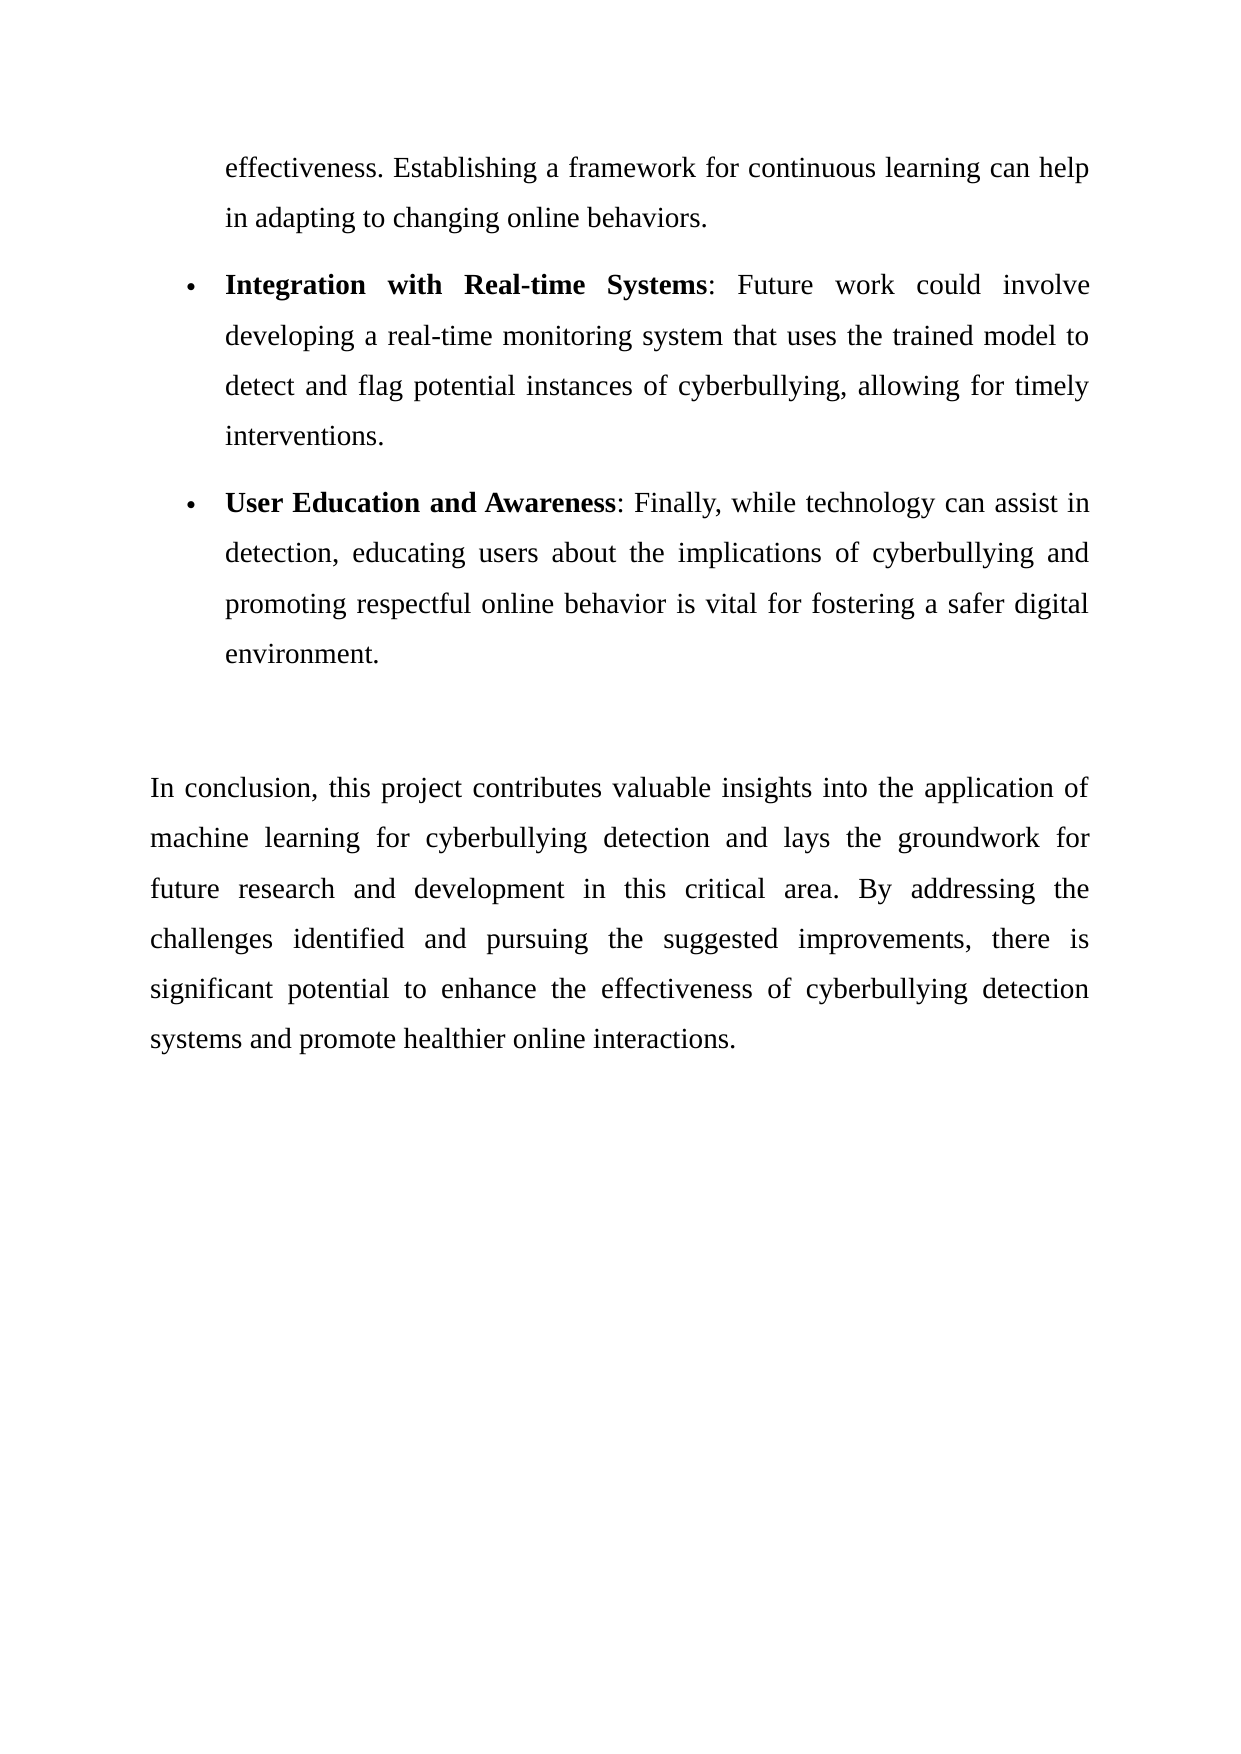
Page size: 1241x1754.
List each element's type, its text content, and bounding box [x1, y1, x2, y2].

list Integration with Real-time Systems: Future work could involve developing a real-time monitoring system that uses the trained model to detect and flag potential instances of cyberbullying, allowing for timely interventions. [187, 267, 1090, 452]
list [187, 150, 1090, 234]
list User Education and Awareness: Finally, while technology can assist in detection, educating users about the implications of cyberbullying and promoting respectful online behavior is vital for fostering a safer digital environment. [187, 485, 1090, 670]
text In conclusion, this project contributes valuable insights into the application of machine learning for cyberbullying detection and lays the groundwork for future research and development in this critical area. By addressing the challenges identified and pursuing the suggested improvements, there is significant potential to enhance the effectiveness of cyberbullying detection systems and promote healthier online interactions. [150, 770, 1090, 1055]
